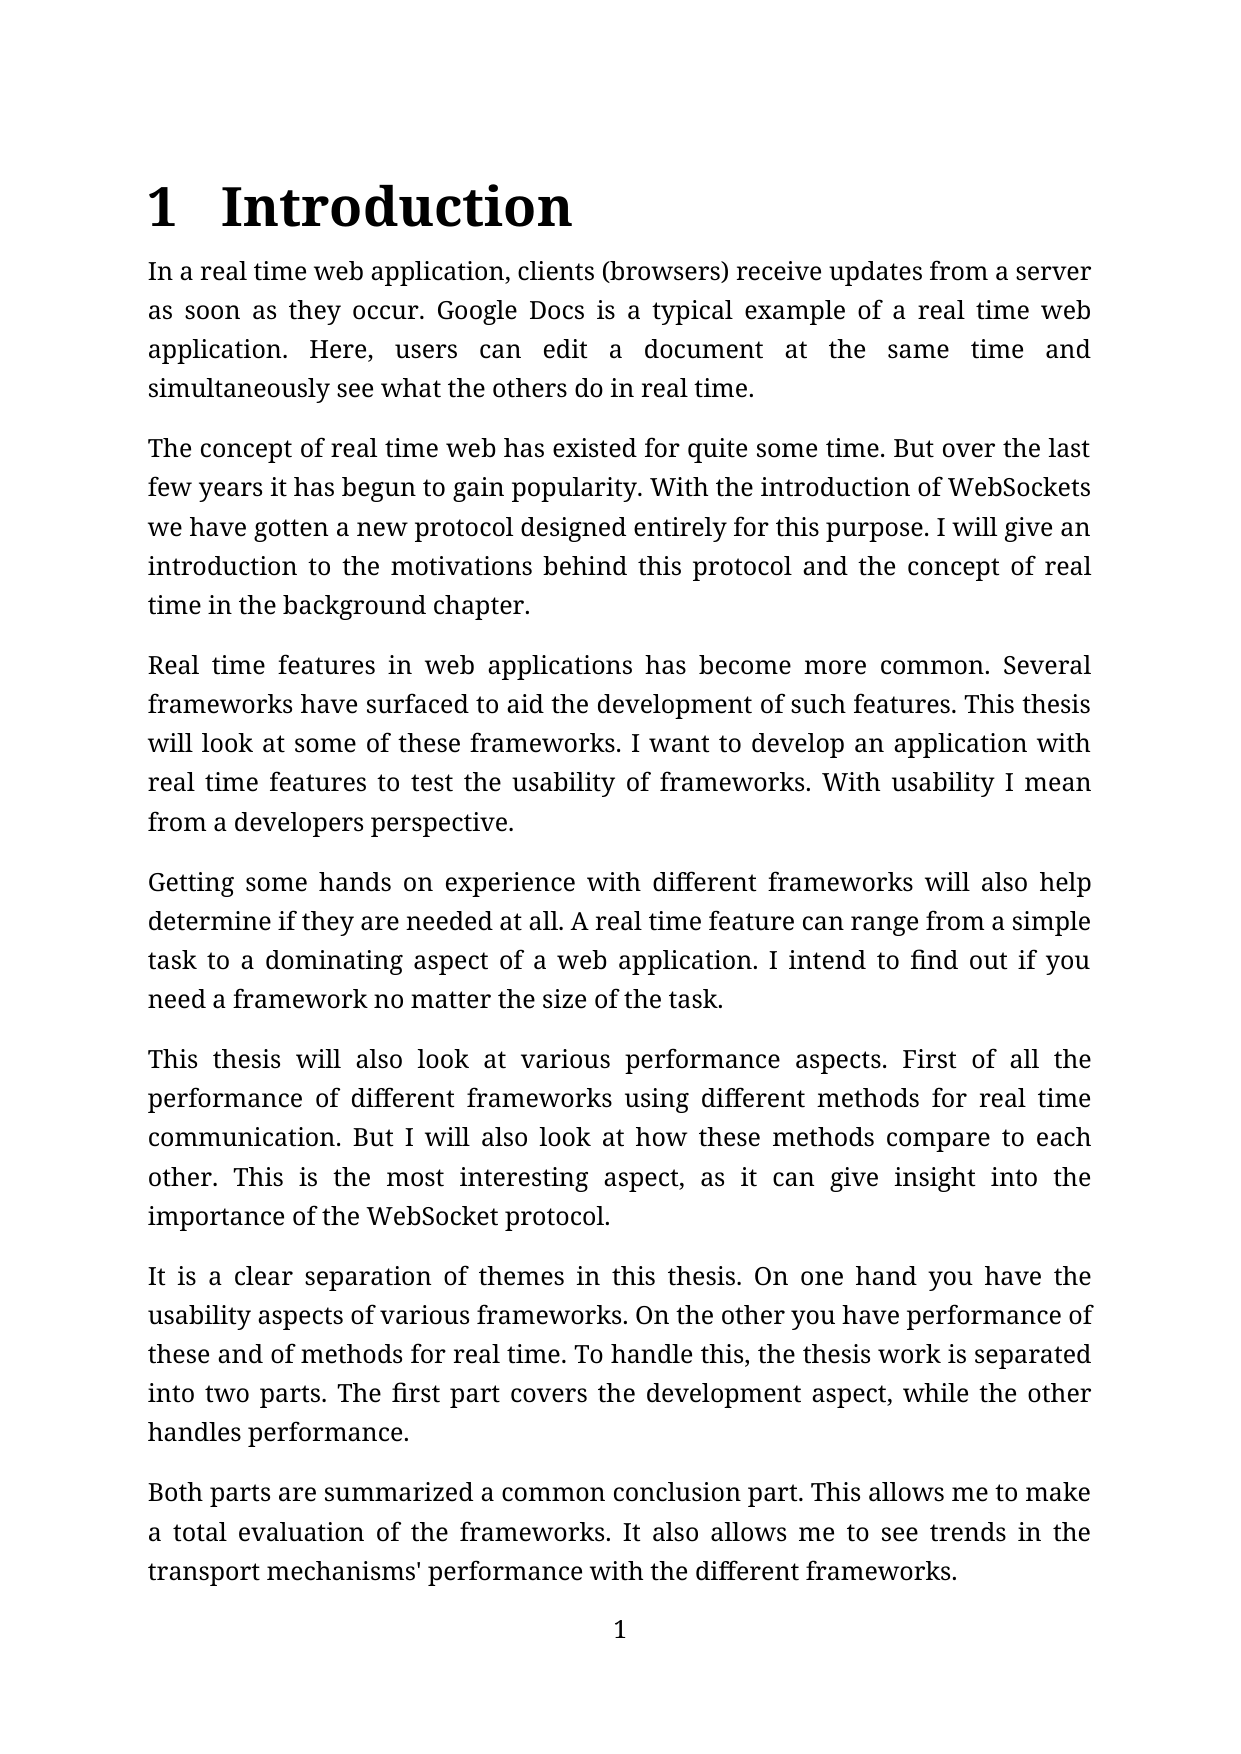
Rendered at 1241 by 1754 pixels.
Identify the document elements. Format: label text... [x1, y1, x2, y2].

subtitle Introduction [148, 168, 1092, 242]
text Getting some hands on experience with different frameworks will also help determine if they are needed at all. A real time feature can range from a simple task to a dominating aspect of a web application. I intend to find out if you need a framework no matter the size of the task. [148, 864, 1092, 1016]
text It is a clear separation of themes in this thesis. On one hand you have the usability aspects of various frameworks. On the other you have performance of these and of methods for real time. To handle this, the thesis work is separated into two parts. The first part covers the development aspect, while the other handles performance. [148, 1258, 1092, 1449]
text Both parts are summarized a common conclusion part. This allows me to make a total evaluation of the frameworks. It also allows me to see trends in the transport mechanisms' performance with the different frameworks. [148, 1475, 1092, 1587]
text The concept of real time web has existed for quite some time. But over the last few years it has begun to gain popularity. With the introduction of WebSockets we have gotten a new protocol designed entirely for this purpose. I will give an introduction to the motivations behind this protocol and the concept of real time in the background chapter. [148, 431, 1092, 622]
text In a real time web application, clients (browsers) receive updates from a server as soon as they occur. Google Docs is a typical example of a real time web application. Here, users can edit a document at the same time and simultaneously see what the others do in real time. [148, 253, 1092, 405]
text Real time features in web applications has become more common. Several frameworks have surfaced to aid the development of such features. This thesis will look at some of these frameworks. I want to develop an application with real time features to test the usability of frameworks. With usability I mean from a developers perspective. [148, 647, 1092, 838]
text This thesis will also look at various performance aspects. First of all the performance of different frameworks using different methods for real time communication. But I will also look at how these methods compare to each other. This is the most interesting aspect, as it can give insight into the importance of the WebSocket protocol. [148, 1042, 1092, 1232]
